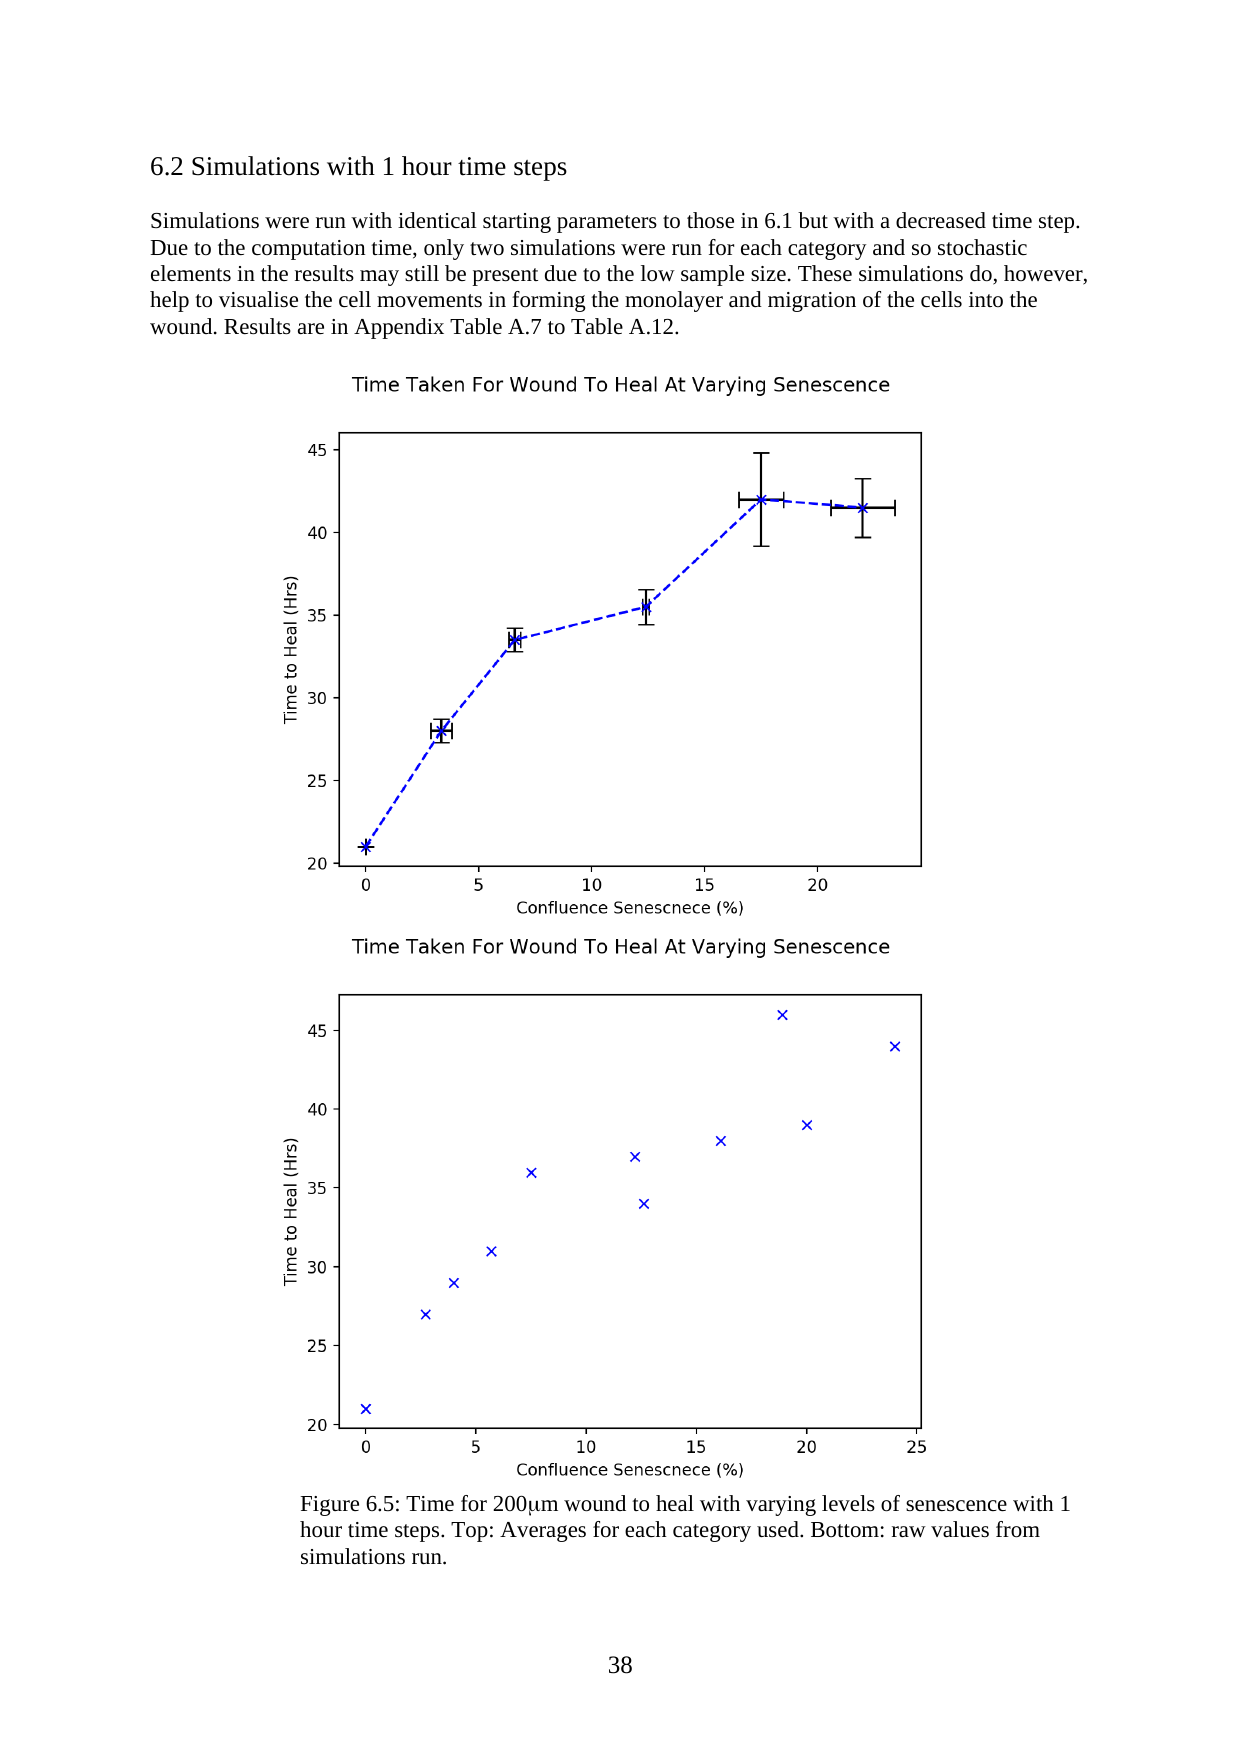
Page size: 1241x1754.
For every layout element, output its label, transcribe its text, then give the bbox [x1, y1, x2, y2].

picture [245, 365, 995, 1490]
text Simulations were run with identical starting parameters to those in 6.1 but with a decreased time step. Due to the computation time, only two simulations were run for each category and so stochastic elements in the results may still be present due to the low sample size. These simulations do, however, help to visualise the cell movements in forming the monolayer and migration of the cells into the wound. Results are in Appendix Table A.7 to Table A.12. [150, 207, 1090, 339]
subtitle 6.2 Simulations with 1 hour time steps [150, 150, 1090, 181]
text Figure 6.5: Time for 200m wound to heal with varying levels of senescence with 1 hour time steps. Top: Averages for each category used. Bottom: raw values from simulations run. [300, 1490, 1090, 1569]
